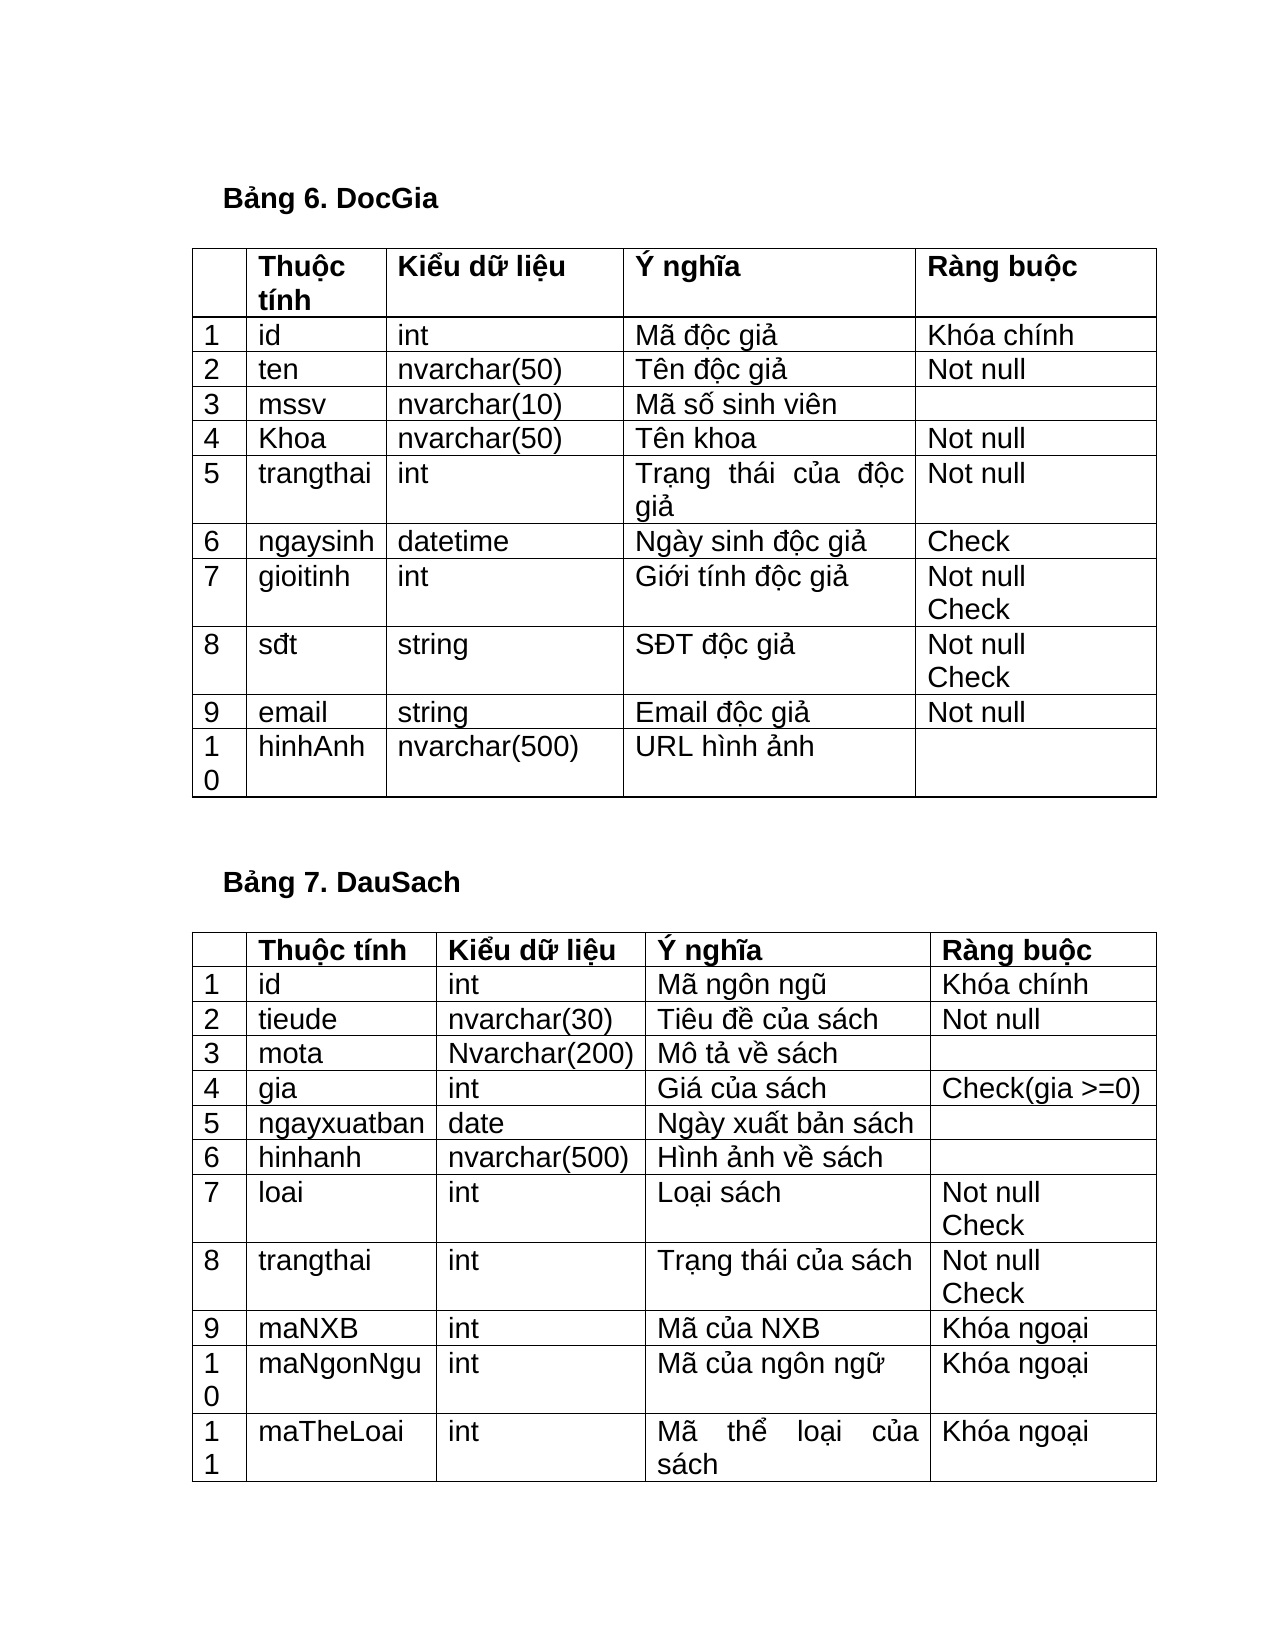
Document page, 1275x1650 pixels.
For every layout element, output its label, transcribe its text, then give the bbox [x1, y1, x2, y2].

table_cell string [387, 627, 623, 694]
table_cell Khóa chính [931, 967, 1156, 1001]
table_cell tieude [247, 1002, 436, 1035]
table_cell Hình ảnh về sách [646, 1140, 930, 1174]
table_cell 7 [193, 559, 246, 626]
table_cell Khóa chính [916, 318, 1156, 351]
table_cell Mã độc giả [624, 318, 915, 351]
table_cell 7 [193, 1175, 246, 1242]
table_cell [931, 1140, 1156, 1174]
table_cell Tiêu đề của sách [646, 1002, 930, 1035]
table_cell Khóa ngoại [931, 1311, 1156, 1344]
table_header Ràng buộc [916, 249, 1156, 316]
table_cell Mã số sinh viên [624, 387, 915, 420]
table_cell ngaysinh [247, 524, 386, 557]
table_cell 6 [193, 524, 246, 557]
table_cell Tên khoa [624, 421, 915, 455]
table_cell Giới tính độc giả [624, 559, 915, 626]
table_cell 9 [193, 1311, 246, 1344]
table_cell maNXB [247, 1311, 436, 1344]
table_cell nvarchar(50) [387, 352, 623, 386]
table_cell 1 [193, 318, 246, 351]
table_cell hinhAnh [247, 729, 386, 796]
table_cell trangthai [247, 1243, 436, 1310]
table_header Ý nghĩa [646, 933, 930, 966]
table_cell Giá của sách [646, 1071, 930, 1104]
table_cell id [247, 967, 436, 1001]
table_cell Not null [916, 456, 1156, 523]
table_cell int [437, 1071, 645, 1104]
table_cell int [437, 1346, 645, 1413]
table_cell Mã thể loại của sách [646, 1414, 930, 1481]
table_header Thuộc tính [247, 933, 436, 966]
table_cell 5 [193, 456, 246, 523]
table_header TT [193, 249, 246, 316]
table_cell 10 [193, 729, 246, 796]
table_cell nvarchar(500) [387, 729, 623, 796]
table_cell int [387, 559, 623, 626]
table_cell URL hình ảnh [624, 729, 915, 796]
table_cell mota [247, 1036, 436, 1070]
table_cell Trạng thái của độc giả [624, 456, 915, 523]
table_cell int [437, 1175, 645, 1242]
table_cell Not null [916, 421, 1156, 455]
text Bảng 7. DauSach [223, 864, 1157, 898]
table_cell 2 [193, 352, 246, 386]
table_cell nvarchar(30) [437, 1002, 645, 1035]
table_cell Khoa [247, 421, 386, 455]
table_cell 9 [193, 695, 246, 728]
table_cell Ngày sinh độc giả [624, 524, 915, 557]
table_cell SĐT độc giả [624, 627, 915, 694]
table_cell Mã của ngôn ngữ [646, 1346, 930, 1413]
table_cell 5 [193, 1106, 246, 1139]
table_cell loai [247, 1175, 436, 1242]
table_cell hinhanh [247, 1140, 436, 1174]
table_cell ten [247, 352, 386, 386]
table_cell 4 [193, 1071, 246, 1104]
table_cell sđt [247, 627, 386, 694]
table_cell [916, 729, 1156, 796]
table_cell 8 [193, 1243, 246, 1310]
table_cell Not null [916, 695, 1156, 728]
table_cell int [437, 1414, 645, 1481]
table_cell Check(gia >=0) [931, 1071, 1156, 1104]
table_cell id [247, 318, 386, 351]
table_cell Not null Check [916, 627, 1156, 694]
table_cell Not null Check [931, 1175, 1156, 1242]
table_cell [931, 1036, 1156, 1070]
table_cell 1 [193, 967, 246, 1001]
table_cell string [387, 695, 623, 728]
table_cell gioitinh [247, 559, 386, 626]
table_cell gia [247, 1071, 436, 1104]
table_cell mssv [247, 387, 386, 420]
table_cell Mã ngôn ngũ [646, 967, 930, 1001]
table_header TT [193, 933, 246, 966]
table_header Kiểu dữ liệu [387, 249, 623, 316]
table_header Kiểu dữ liệu [437, 933, 645, 966]
table_cell Not null [931, 1002, 1156, 1035]
table_cell Nvarchar(200) [437, 1036, 645, 1070]
table_cell 10 [193, 1346, 246, 1413]
table_cell Trạng thái của sách [646, 1243, 930, 1310]
table_cell int [387, 318, 623, 351]
table_cell Email độc giả [624, 695, 915, 728]
table_cell [931, 1106, 1156, 1139]
table_cell datetime [387, 524, 623, 557]
table_cell Mô tả về sách [646, 1036, 930, 1070]
table_header Ý nghĩa [624, 249, 915, 316]
table_cell int [387, 456, 623, 523]
table_cell 4 [193, 421, 246, 455]
table_cell int [437, 967, 645, 1001]
table_cell Tên độc giả [624, 352, 915, 386]
table_header Thuộc tính [247, 249, 386, 316]
table_cell maNgonNgu [247, 1346, 436, 1413]
table_cell Check [916, 524, 1156, 557]
table_cell ngayxuatban [247, 1106, 436, 1139]
table_cell nvarchar(10) [387, 387, 623, 420]
table_cell trangthai [247, 456, 386, 523]
table_cell Ngày xuất bản sách [646, 1106, 930, 1139]
table_cell 11 [193, 1414, 246, 1481]
table_cell 8 [193, 627, 246, 694]
table_cell 3 [193, 1036, 246, 1070]
text Bảng 6. DocGia [148, 181, 1157, 215]
table_cell Khóa ngoại [931, 1414, 1156, 1481]
table_cell [916, 387, 1156, 420]
table_cell maTheLoai [247, 1414, 436, 1481]
table_cell Not null [916, 352, 1156, 386]
table_cell Not null Check [916, 559, 1156, 626]
table_cell nvarchar(50) [387, 421, 623, 455]
table_cell nvarchar(500) [437, 1140, 645, 1174]
table_header Ràng buộc [931, 933, 1156, 966]
table_cell 3 [193, 387, 246, 420]
table_cell date [437, 1106, 645, 1139]
table_cell 2 [193, 1002, 246, 1035]
table_cell Khóa ngoại [931, 1346, 1156, 1413]
table_cell Loại sách [646, 1175, 930, 1242]
table_cell int [437, 1311, 645, 1344]
table_cell 6 [193, 1140, 246, 1174]
table_cell int [437, 1243, 645, 1310]
table_cell Mã của NXB [646, 1311, 930, 1344]
table_cell email [247, 695, 386, 728]
table_cell Not null Check [931, 1243, 1156, 1310]
